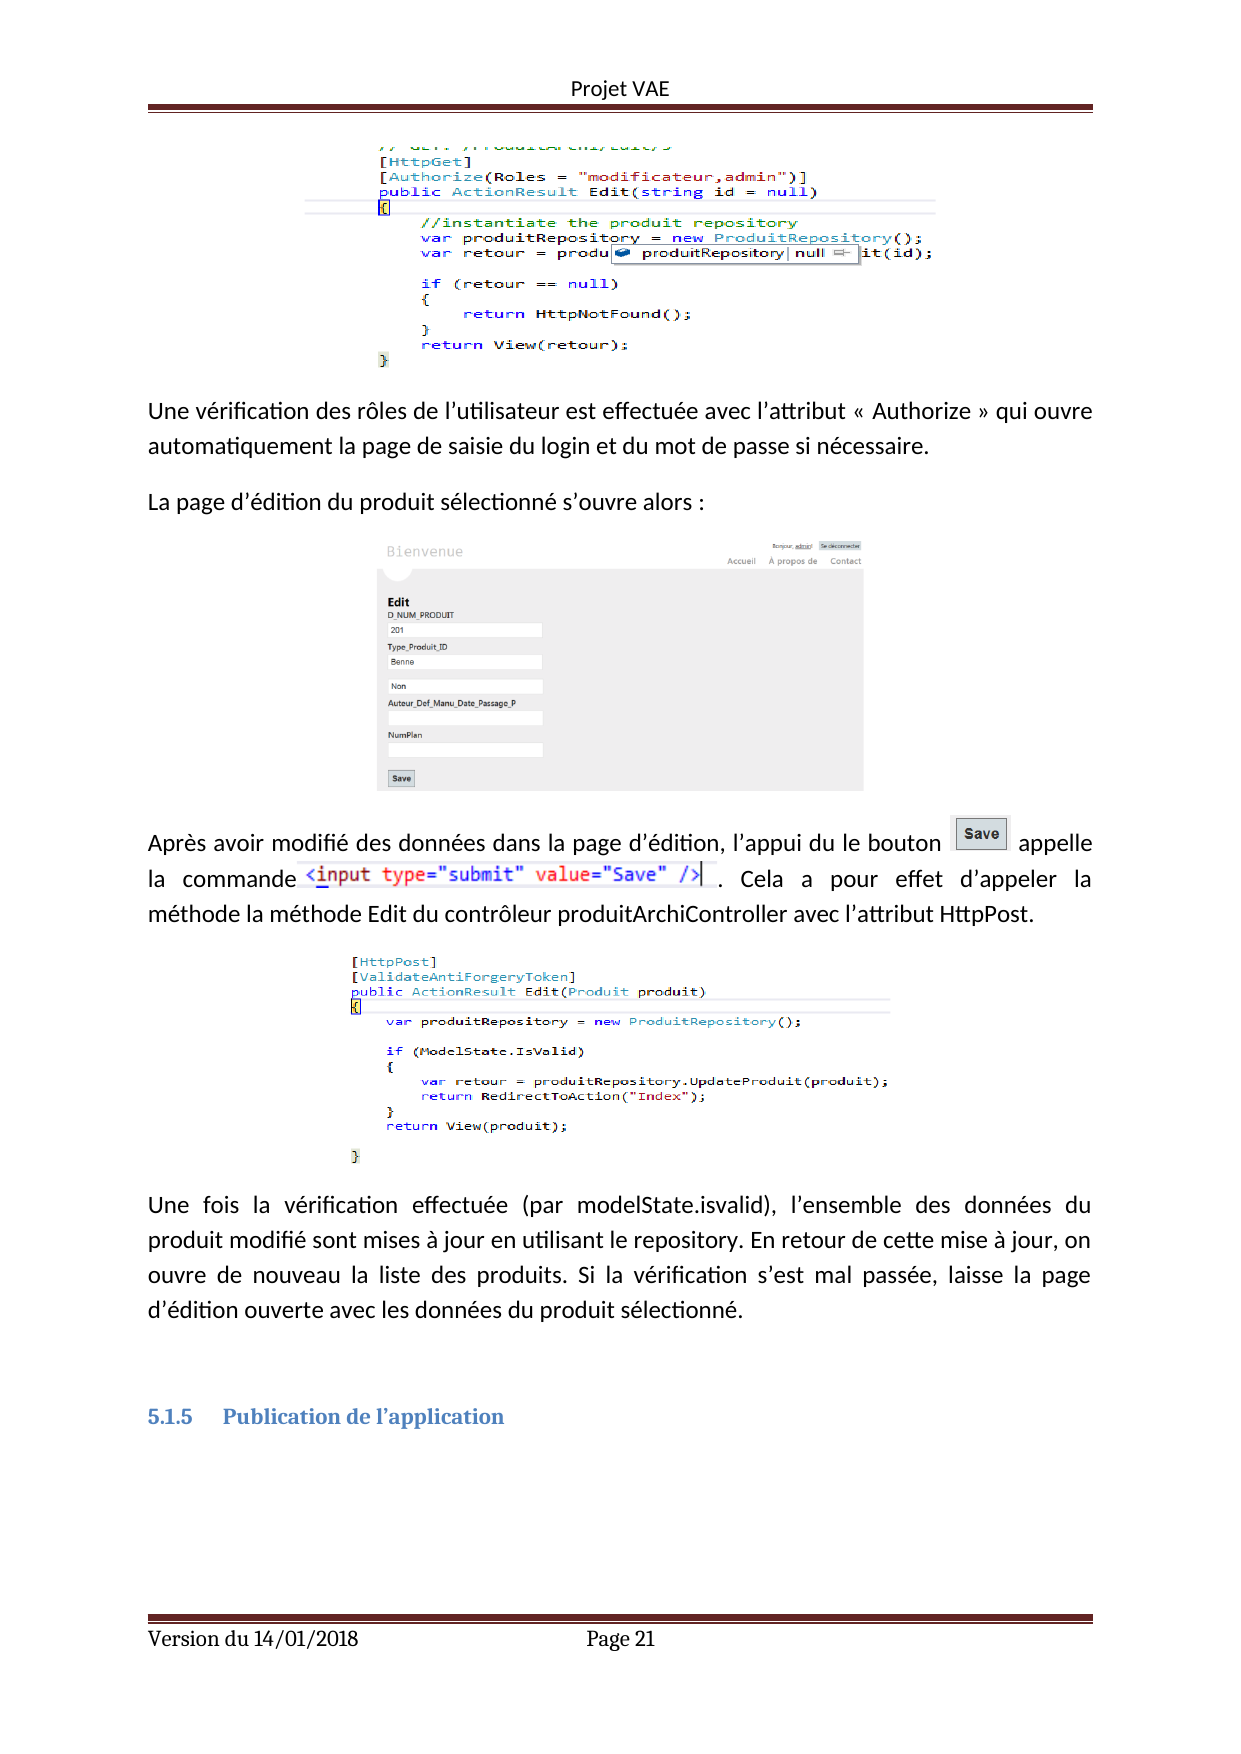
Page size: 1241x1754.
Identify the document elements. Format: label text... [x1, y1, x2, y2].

subtitle Publication de l’application [148, 1403, 1093, 1430]
picture [376, 541, 864, 791]
text La page d’édition du produit sélectionné s’ouvre alors : [148, 486, 1093, 516]
text Une vérification des rôles de l’utilisateur est effectuée avec l’attribut « Authorize » qui ouvre automatiquement la page de saisie du login et du mot de passe si nécessaire. [148, 395, 1093, 460]
picture [349, 953, 891, 1165]
text Après avoir modifié des données dans la page d’édition, l’appui du le bouton appelle la commande. Cela a pour effet d’appeler la méthode la méthode Edit du contrôleur produitArchiController avec l’attribut HttpPost. [148, 815, 1093, 928]
text Une fois la vérification effectuée (par modelState.isvalid), l’ensemble des données du produit modifié sont mises à jour en utilisant le repository. En retour de cette mise à jour, on ouvre de nouveau la liste des produits. Si la vérification s’est mal passée, laisse la page d’édition ouverte avec les données du produit sélectionné. [148, 1190, 1093, 1325]
picture [950, 815, 1011, 851]
picture [296, 861, 718, 888]
picture [304, 147, 936, 370]
